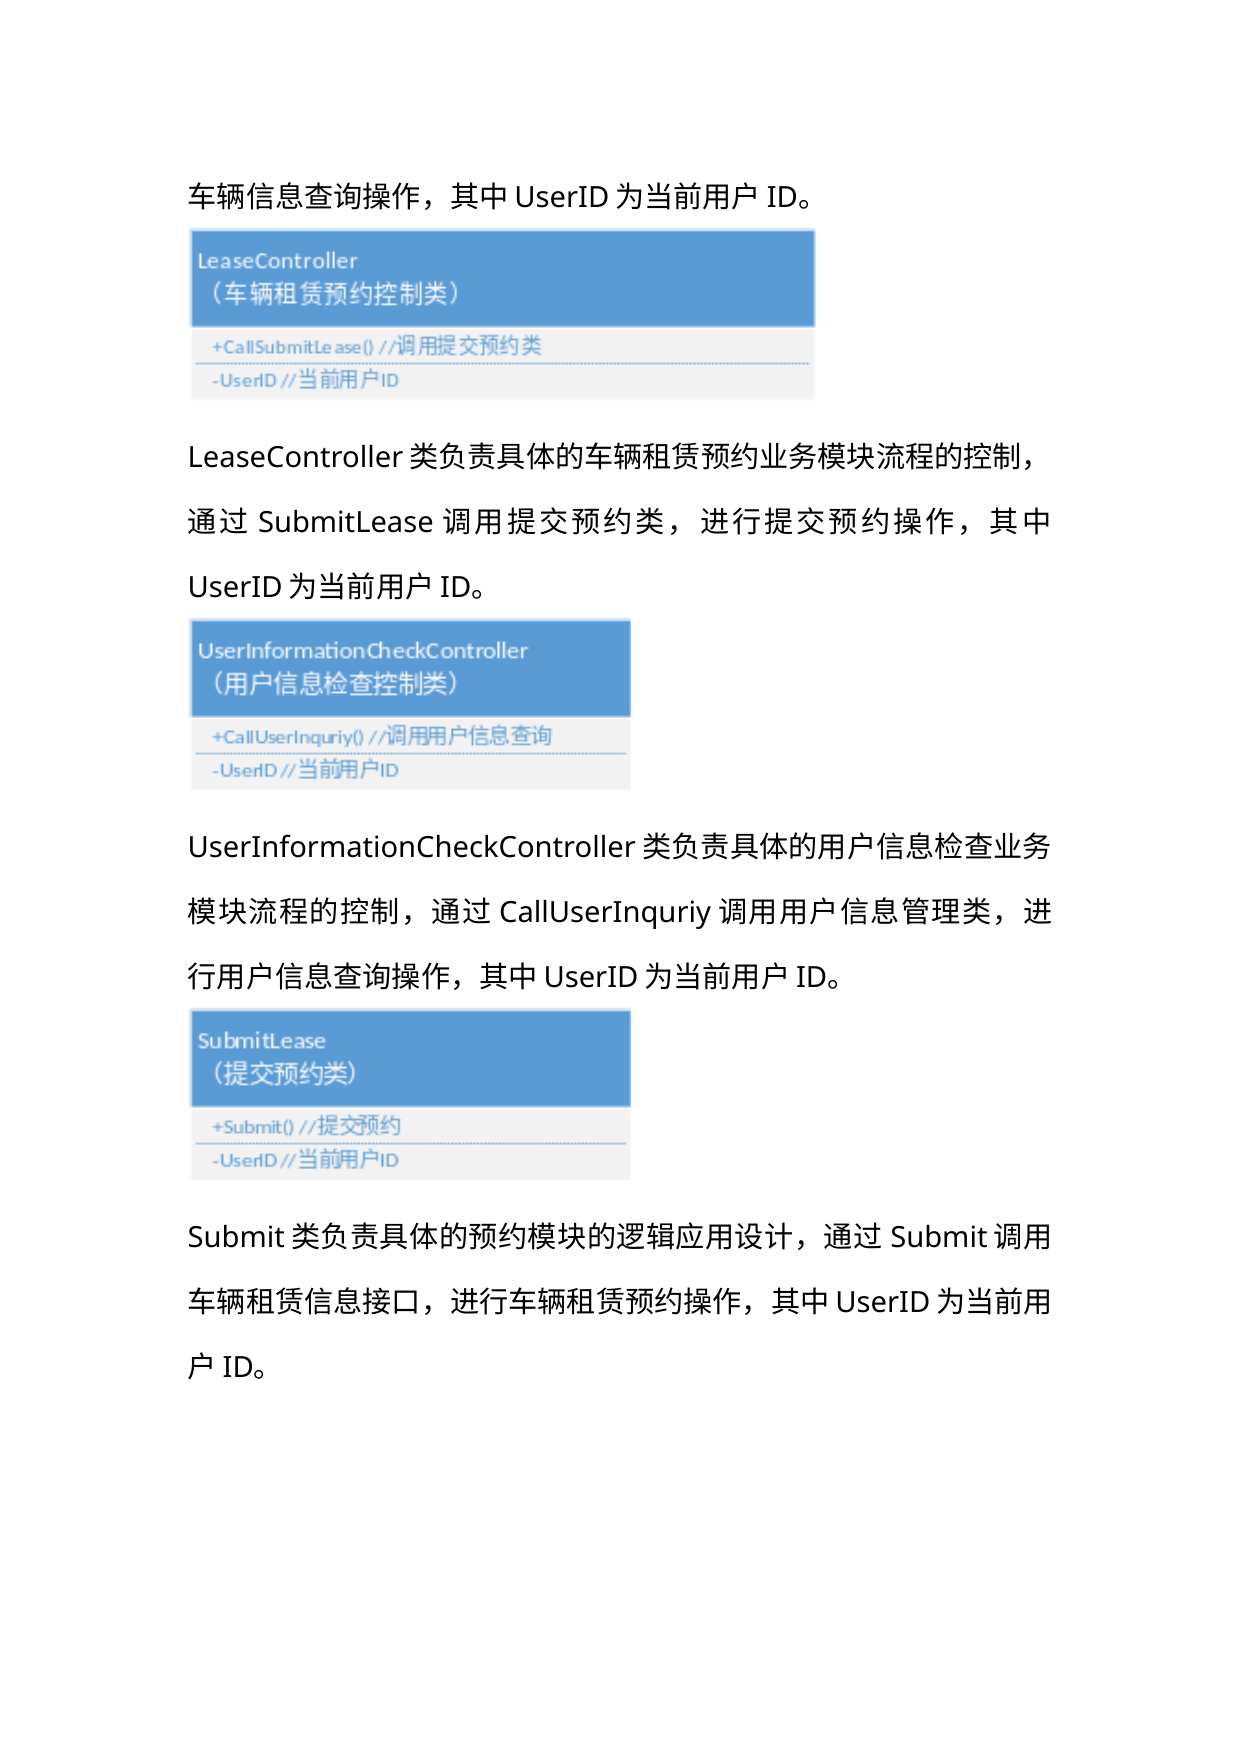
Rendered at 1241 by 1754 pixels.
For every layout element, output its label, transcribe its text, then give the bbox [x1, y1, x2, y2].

text LeaseController类负责具体的车辆租赁预约业务模块流程的控制，通过SubmitLease调用提交预约类，进行提交预约操作，其中UserID为当前用户ID。 [187, 422, 1053, 617]
text UserInformationCheckController类负责具体的用户信息检查业务模块流程的控制，通过CallUserInquriy调用用户信息管理类，进行用户信息查询操作，其中UserID为当前用户ID。 [187, 812, 1053, 1007]
text Submit类负责具体的预约模块的逻辑应用设计，通过Submit调用车辆租赁信息接口，进行车辆租赁预约操作，其中UserID为当前用户ID。 [187, 1202, 1053, 1397]
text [187, 162, 1053, 227]
